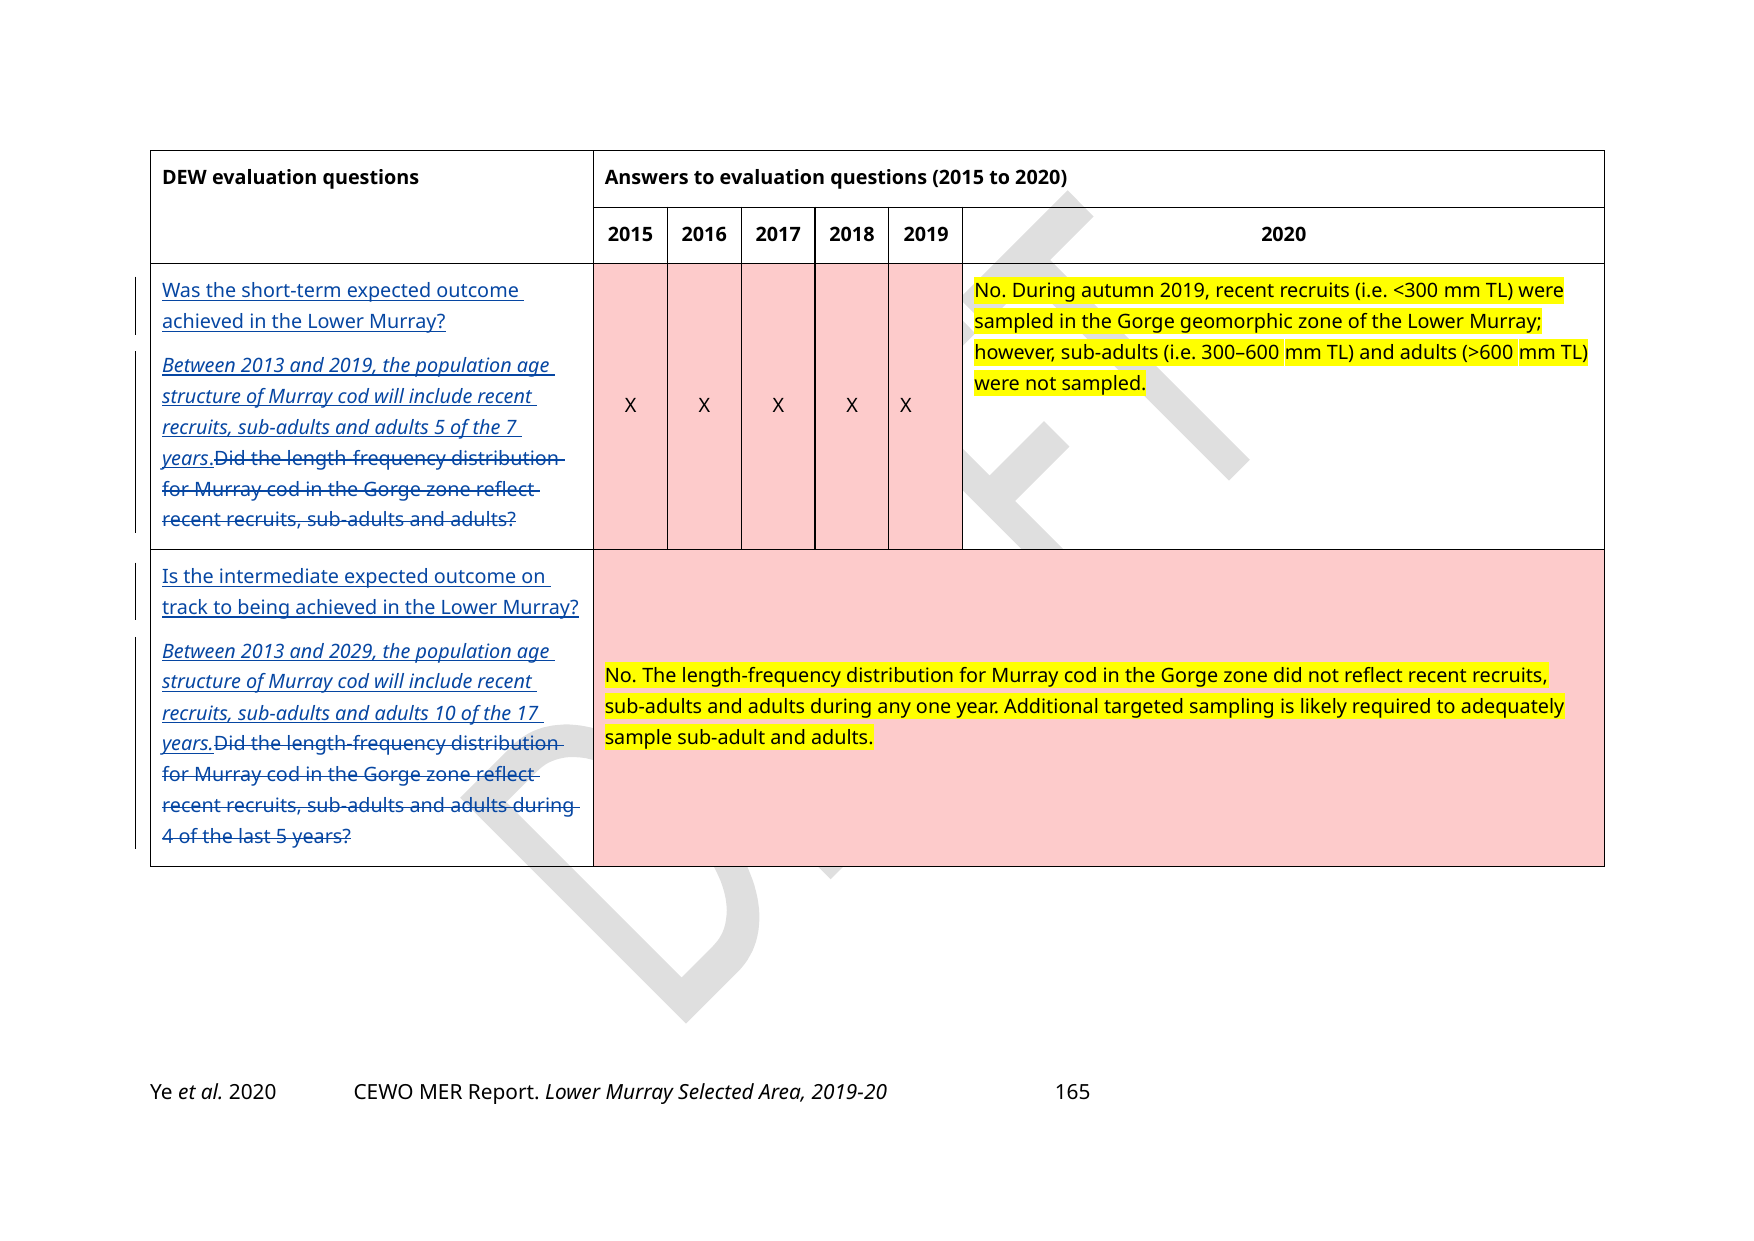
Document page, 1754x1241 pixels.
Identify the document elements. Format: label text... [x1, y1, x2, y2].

table_cell No. The length-frequency distribution for Murray cod in the Gorge zone did not reflect recent recruits, sub-adults and adults during any one year. Additional targeted sampling is likely required to adequately sample sub-adult and adults. [594, 550, 1604, 866]
table_cell No. During autumn 2019, recent recruits (i.e. <300 mm TL) were sampled in the Gorge geomorphic zone of the Lower Murray; however, sub-adults (i.e. 300–600 mm TL) and adults (>600 mm TL) were not sampled. [963, 264, 1604, 549]
table_cell 2019 [889, 208, 962, 263]
table_cell 2018 [816, 208, 888, 263]
table_cell X [668, 264, 741, 549]
table_cell 2016 [668, 208, 741, 263]
table_cell X [742, 264, 814, 549]
table_cell X [816, 264, 888, 549]
table_cell [151, 550, 593, 866]
table_cell [151, 264, 593, 549]
table_cell 2015 [594, 208, 667, 263]
table_header Answers to evaluation questions (2015 to 2020) [594, 151, 1604, 207]
table_cell 2020 [963, 208, 1604, 263]
table_cell X [594, 264, 667, 549]
table_cell 2017 [742, 208, 814, 263]
table_cell X [889, 264, 962, 549]
table_header DEW evaluation questions [151, 151, 593, 263]
